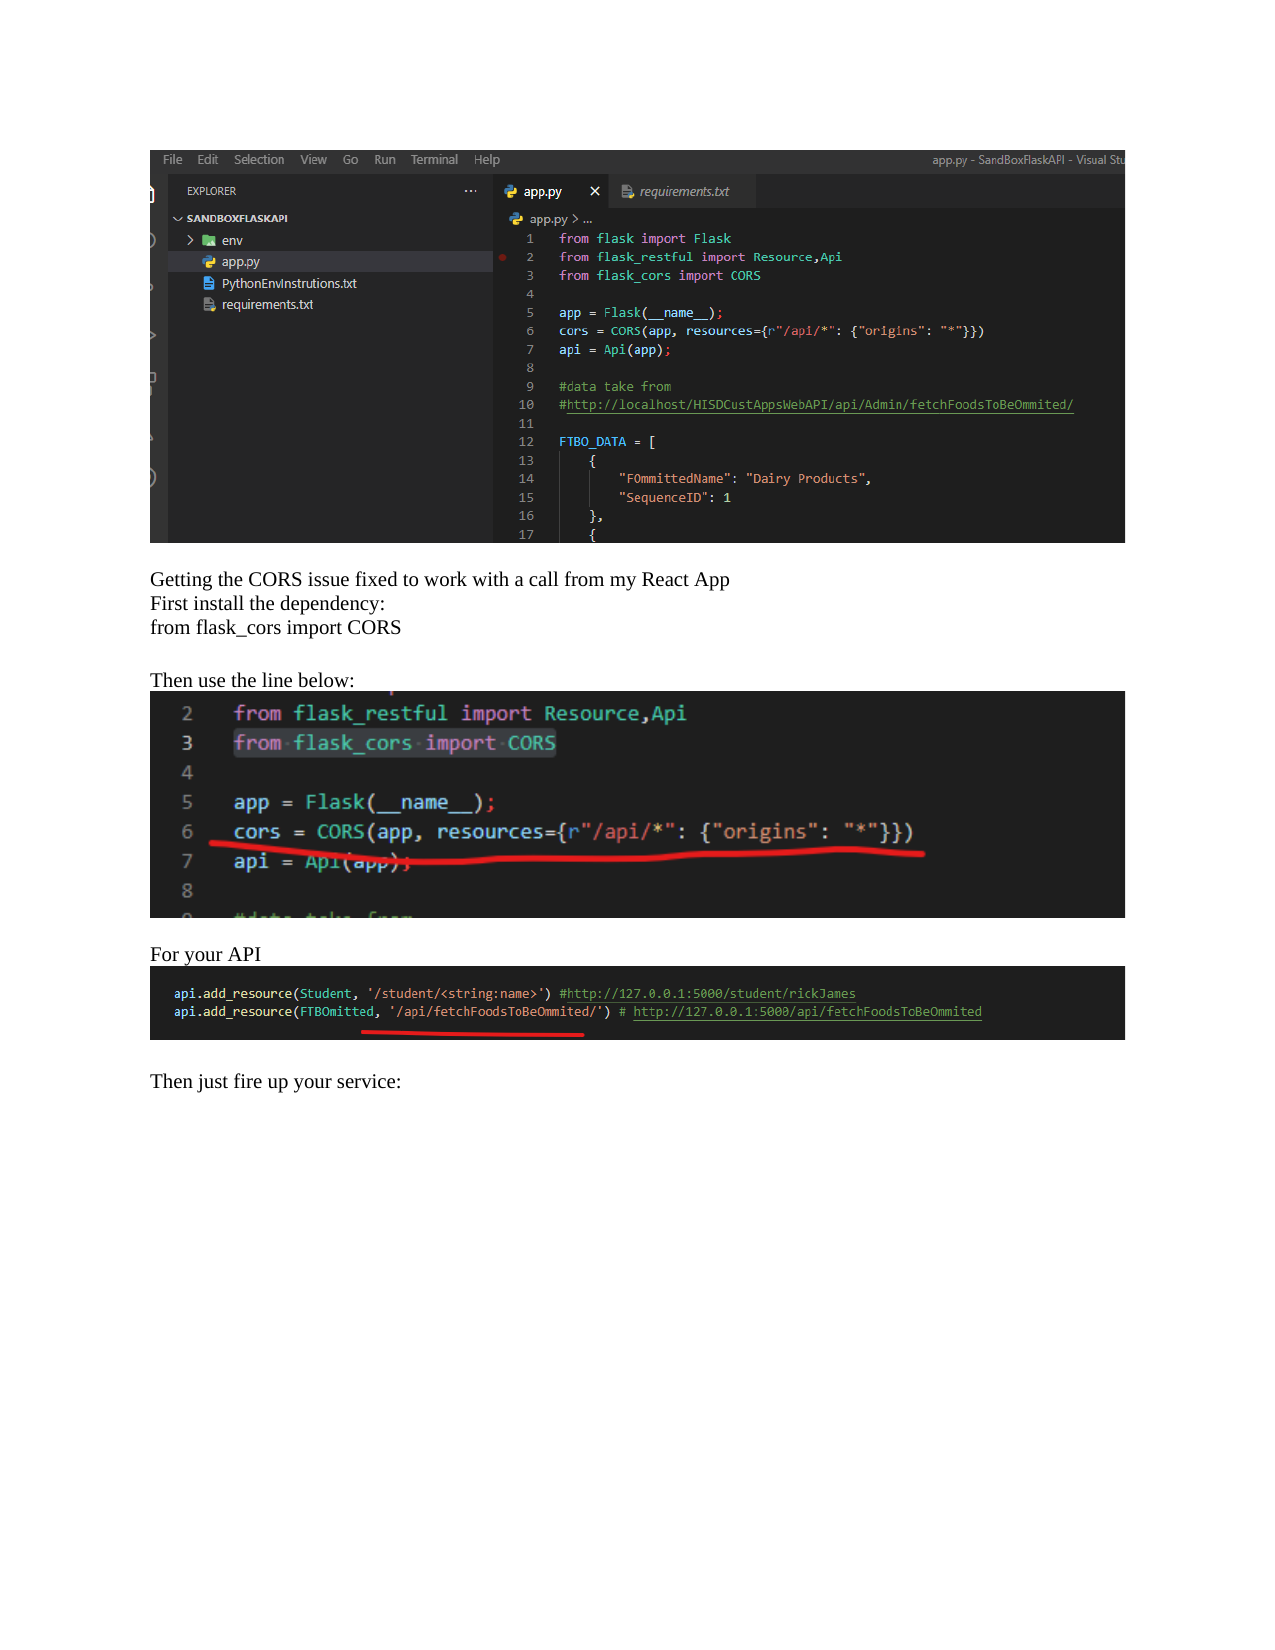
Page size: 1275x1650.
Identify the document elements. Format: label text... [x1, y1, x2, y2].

text Then just fire up your service: [150, 1069, 1125, 1093]
picture [150, 150, 1125, 543]
text Getting the application to work with a Python Flask API First I created a project (Python Flask Project) Getting the CORS issue fixed to work with a call from my React App First install the dependency: from flask_cors import CORS [150, 543, 1125, 667]
text Then use the line below: For your API [150, 667, 1125, 691]
picture [150, 691, 1125, 918]
picture [150, 966, 1125, 1040]
text Then use the line below: For your API [150, 918, 1125, 966]
